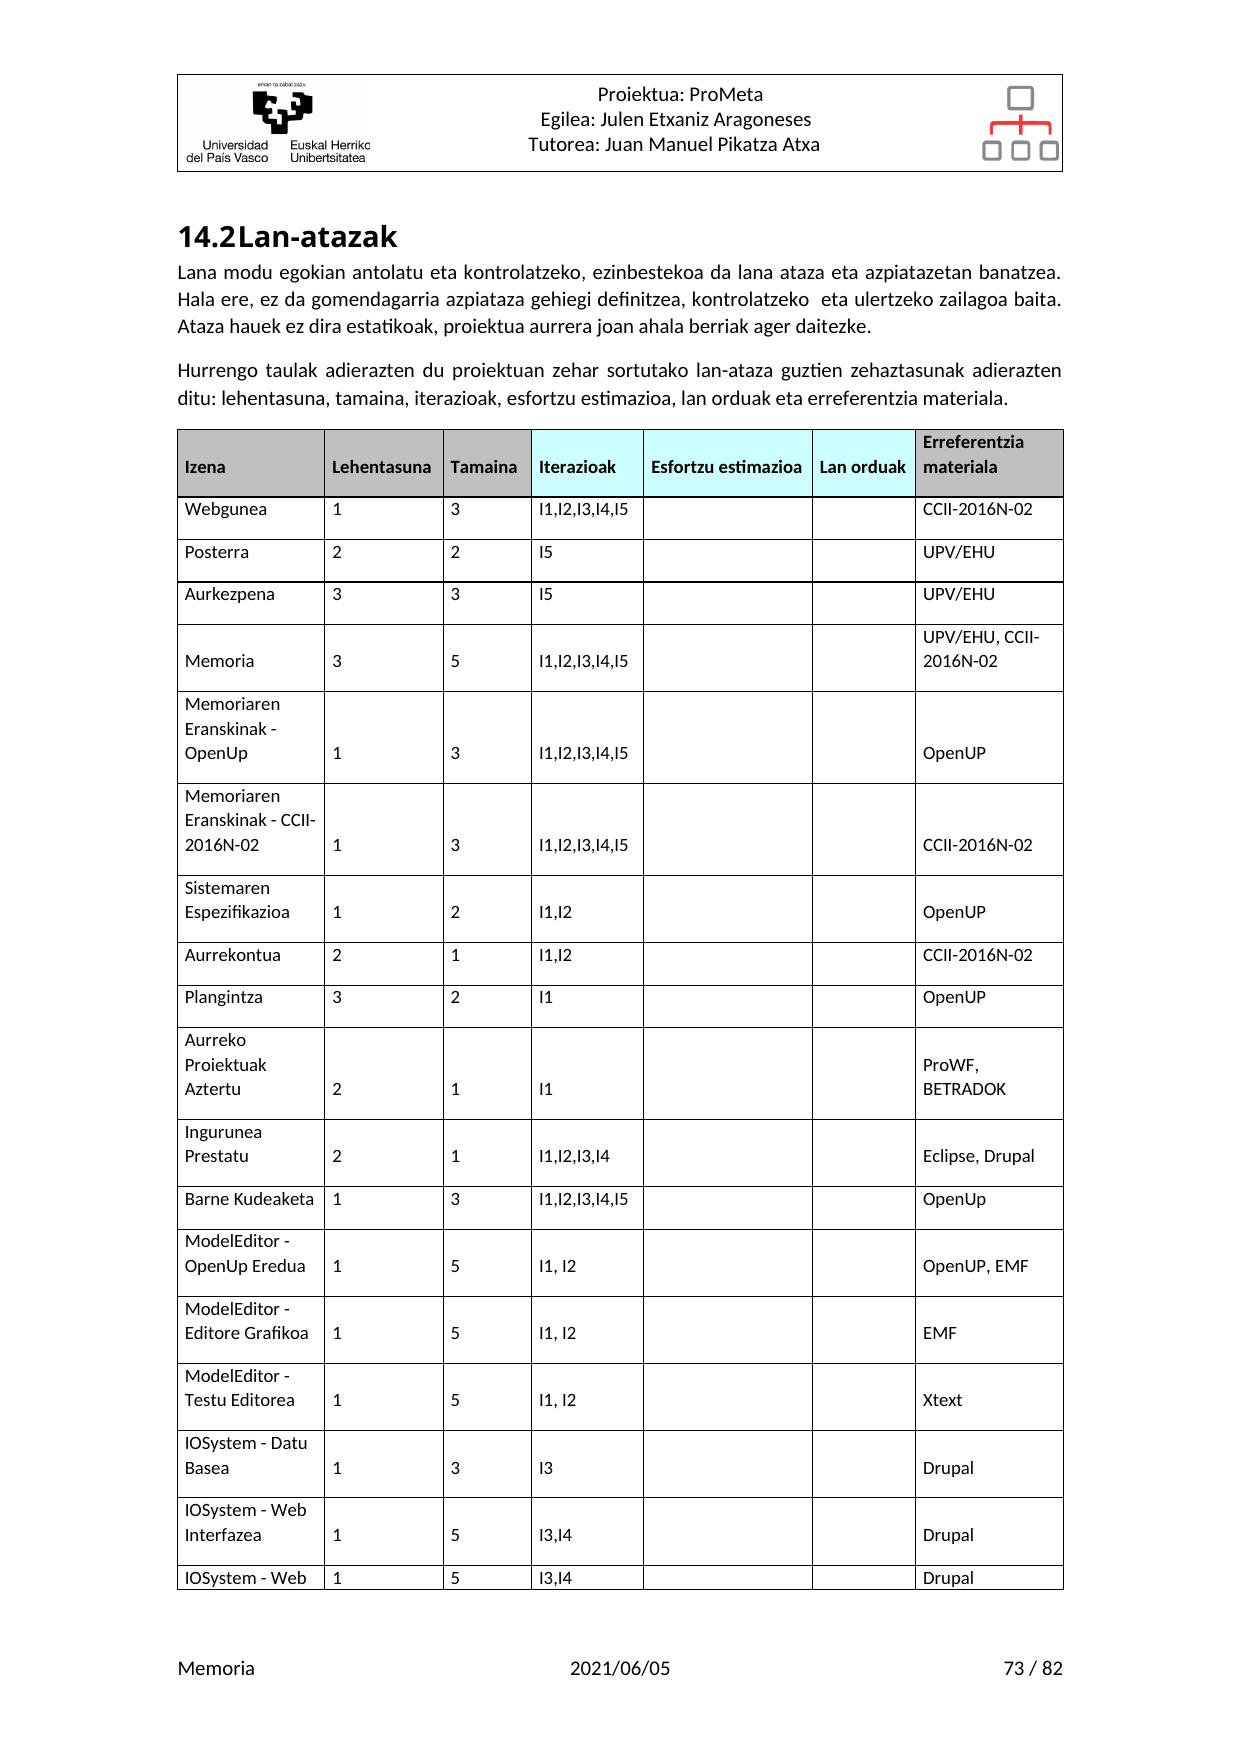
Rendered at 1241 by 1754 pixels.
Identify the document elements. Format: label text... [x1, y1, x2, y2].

table_cell OpenUp [916, 1187, 1063, 1228]
table_cell 3 [444, 1431, 531, 1497]
table_header Izena [178, 430, 324, 496]
table_cell [813, 1431, 915, 1497]
table_cell 5 [444, 625, 531, 691]
table_cell [813, 625, 915, 691]
table_cell UPV/EHU, CCII-2016N-02 [916, 625, 1063, 691]
table_cell CCII-2016N-02 [916, 498, 1063, 539]
table_cell Webgunea [178, 498, 324, 539]
table_cell 1 [325, 498, 443, 539]
table_cell Aurreko Proiektuak Aztertu [178, 1028, 324, 1119]
table_cell I1,I2 [532, 876, 643, 942]
table_cell Xtext [916, 1364, 1063, 1430]
table_cell Plangintza [178, 986, 324, 1027]
table_cell 1 [325, 1498, 443, 1564]
table_cell [644, 1120, 812, 1186]
table_cell CCII-2016N-02 [916, 784, 1063, 875]
table_cell ModelEditor - OpenUp Eredua [178, 1230, 324, 1296]
table_cell Aurrekontua [178, 943, 324, 984]
text Hurrengo taulak adierazten du proiektuan zehar sortutako lan-ataza guztien zehaztasunak adierazten ditu: lehentasuna, tamaina, iterazioak, esfortzu estimazioa, lan orduak eta erreferentzia materiala. [177, 358, 1063, 411]
picture [978, 80, 1060, 162]
table_cell 2 [444, 540, 531, 581]
table_cell [813, 540, 915, 581]
table_header Erreferentzia materiala [916, 430, 1063, 496]
table_cell [813, 1028, 915, 1119]
table_cell 5 [444, 1364, 531, 1430]
table_cell [644, 1028, 812, 1119]
table_cell [644, 1187, 812, 1228]
table_cell [813, 1230, 915, 1296]
table_cell ModelEditor - Editore Grafikoa [178, 1297, 324, 1363]
table_cell [813, 692, 915, 783]
table_cell 5 [444, 1498, 531, 1564]
table_cell I1,I2,I3,I4 [532, 1120, 643, 1186]
table_cell EMF [916, 1297, 1063, 1363]
table_cell I1, I2 [532, 1297, 643, 1363]
table_cell I3 [532, 1431, 643, 1497]
table_cell I3,I4 [532, 1498, 643, 1564]
table_cell 1 [325, 1566, 443, 1589]
table_cell 5 [444, 1566, 531, 1589]
table_cell I3,I4 [532, 1566, 643, 1589]
table_cell I1, I2 [532, 1364, 643, 1430]
table_cell UPV/EHU [916, 540, 1063, 581]
table_cell [813, 876, 915, 942]
table_cell 5 [444, 1297, 531, 1363]
table_cell I1 [532, 986, 643, 1027]
table_cell 3 [444, 498, 531, 539]
table_cell 3 [325, 583, 443, 624]
table_cell 5 [444, 1230, 531, 1296]
table_cell I1,I2 [532, 943, 643, 984]
table_cell Memoriaren Eranskinak - OpenUp [178, 692, 324, 783]
table_cell I1, I2 [532, 1230, 643, 1296]
table_cell Memoriaren Eranskinak - CCII-2016N-02 [178, 784, 324, 875]
table_cell [644, 784, 812, 875]
table_cell IOSystem - Web Interfazea [178, 1498, 324, 1564]
table_cell 1 [325, 1230, 443, 1296]
table_cell [813, 1498, 915, 1564]
table_cell 1 [325, 876, 443, 942]
table_cell 3 [325, 625, 443, 691]
table_header Lehentasuna [325, 430, 443, 496]
table_header Esfortzu estimazioa [644, 430, 812, 496]
table_cell OpenUP [916, 692, 1063, 783]
table_cell [644, 1230, 812, 1296]
table_cell CCII-2016N-02 [916, 943, 1063, 984]
table_cell 1 [325, 1297, 443, 1363]
table_cell 1 [444, 1028, 531, 1119]
table_cell Ingurunea Prestatu [178, 1120, 324, 1186]
table_cell 1 [444, 1120, 531, 1186]
table_cell [644, 1566, 812, 1589]
table_cell I5 [532, 540, 643, 581]
table_cell OpenUP [916, 986, 1063, 1027]
table_cell I1,I2,I3,I4,I5 [532, 1187, 643, 1228]
table_cell 1 [325, 692, 443, 783]
table_cell 1 [444, 943, 531, 984]
table_cell [813, 784, 915, 875]
table_cell OpenUP, EMF [916, 1230, 1063, 1296]
table_cell [813, 1297, 915, 1363]
table_cell [813, 1120, 915, 1186]
table_cell [813, 583, 915, 624]
table_cell [644, 583, 812, 624]
table_cell 2 [325, 1120, 443, 1186]
table_cell [644, 1498, 812, 1564]
table_cell I1,I2,I3,I4,I5 [532, 498, 643, 539]
table_cell 2 [444, 876, 531, 942]
table_cell [813, 943, 915, 984]
table_cell [644, 1297, 812, 1363]
table_cell Drupal [916, 1431, 1063, 1497]
table_cell Drupal [916, 1566, 1063, 1589]
table_cell [644, 1431, 812, 1497]
table_cell 2 [444, 986, 531, 1027]
table_cell IOSystem - Datu Basea [178, 1431, 324, 1497]
table_cell [813, 1566, 915, 1589]
table_cell [644, 943, 812, 984]
table_cell Eclipse, Drupal [916, 1120, 1063, 1186]
table_cell 1 [325, 784, 443, 875]
table_header Tamaina [444, 430, 531, 496]
table_header Iterazioak [532, 430, 643, 496]
table_cell 1 [325, 1431, 443, 1497]
table_cell [644, 540, 812, 581]
table_cell 1 [325, 1364, 443, 1430]
table_cell 2 [325, 943, 443, 984]
table_cell [644, 1364, 812, 1430]
picture [182, 80, 370, 162]
table_cell Drupal [916, 1498, 1063, 1564]
table_cell 3 [325, 986, 443, 1027]
table_cell Memoria [178, 625, 324, 691]
table_cell 1 [325, 1187, 443, 1228]
table_cell [813, 1187, 915, 1228]
table_header Lan orduak [813, 430, 915, 496]
table_cell [813, 1364, 915, 1430]
table_cell I1,I2,I3,I4,I5 [532, 625, 643, 691]
table_cell I1,I2,I3,I4,I5 [532, 784, 643, 875]
table_cell [813, 498, 915, 539]
table_cell 2 [325, 540, 443, 581]
table_cell OpenUP [916, 876, 1063, 942]
table_cell Posterra [178, 540, 324, 581]
table_cell Sistemaren Espezifikazioa [178, 876, 324, 942]
table_cell [644, 876, 812, 942]
table_cell Barne Kudeaketa [178, 1187, 324, 1228]
table_cell UPV/EHU [916, 583, 1063, 624]
table_cell ModelEditor - Testu Editorea [178, 1364, 324, 1430]
text Lana modu egokian antolatu eta kontrolatzeko, ezinbestekoa da lana ataza eta azpiatazetan banatzea. Hala ere, ez da gomendagarria azpiataza gehiegi definitzea, kontrolatzeko eta ulertzeko zailagoa baita. Ataza hauek ez dira estatikoak, proiektua aurrera joan ahala berriak ager daitezke. [177, 259, 1063, 339]
table_cell [813, 986, 915, 1027]
table_cell 3 [444, 1187, 531, 1228]
table_cell 3 [444, 692, 531, 783]
table_cell Aurkezpena [178, 583, 324, 624]
table_cell I1 [532, 1028, 643, 1119]
table_cell I1,I2,I3,I4,I5 [532, 692, 643, 783]
table_cell IOSystem - Web Kodea [178, 1566, 324, 1589]
table_cell [644, 692, 812, 783]
table_cell 2 [325, 1028, 443, 1119]
subtitle Lan-atazak [177, 216, 1063, 256]
table_cell ProWF, BETRADOK [916, 1028, 1063, 1119]
table_cell I5 [532, 583, 643, 624]
table_cell [644, 498, 812, 539]
table_cell [644, 625, 812, 691]
table_cell [644, 986, 812, 1027]
table_cell 3 [444, 784, 531, 875]
table_cell 3 [444, 583, 531, 624]
